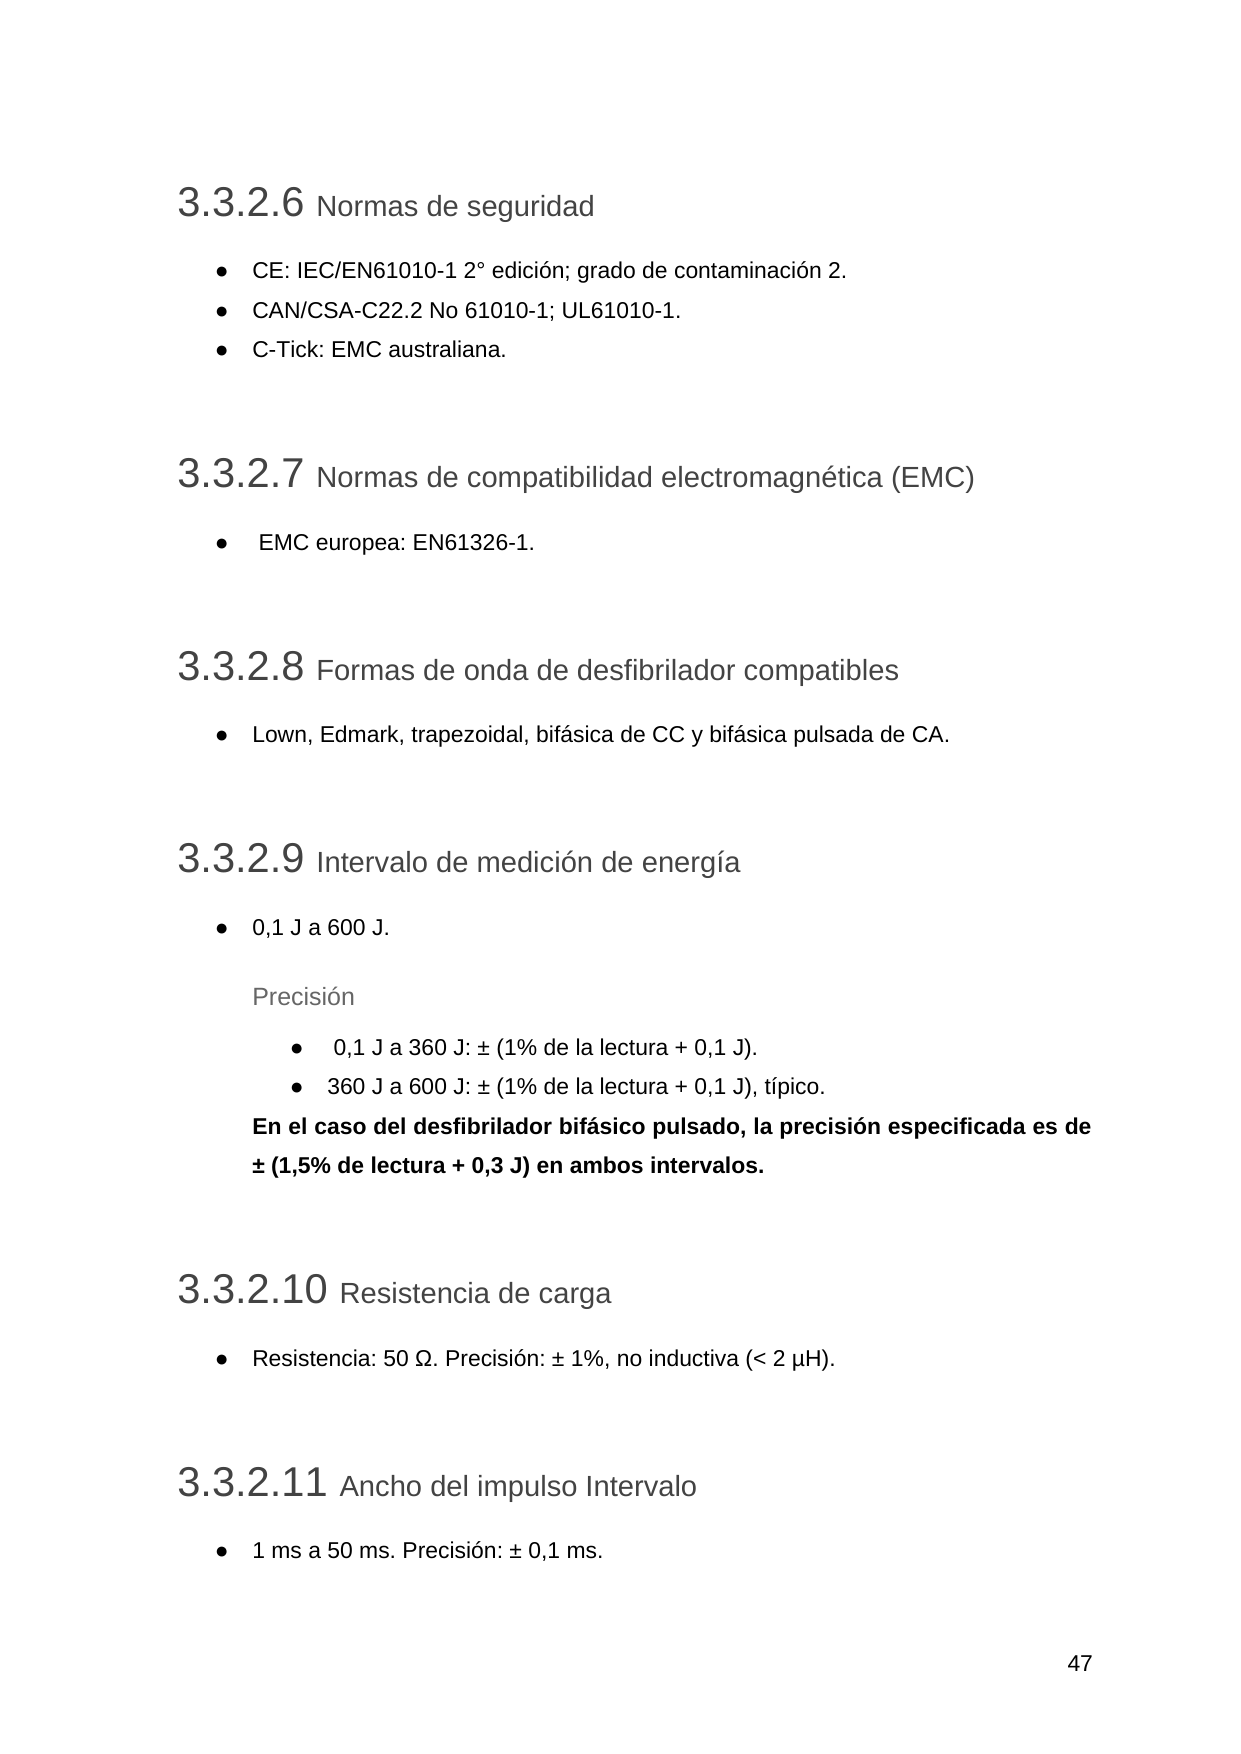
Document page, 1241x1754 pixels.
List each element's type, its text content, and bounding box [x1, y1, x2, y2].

subtitle 3.3.2.10 Resistencia de carga [177, 1264, 1093, 1312]
list 0,1 J a 600 J. [214, 914, 1093, 940]
list 0,1 J a 360 J: ± (1% de la lectura + 0,1 J). [289, 1034, 1093, 1060]
list EMC europea: EN61326-1. [214, 529, 1093, 555]
subtitle 3.3.2.7 Normas de compatibilidad electromagnética (EMC) [177, 448, 1093, 496]
text En el caso del desfibrilador bifásico pulsado, la precisión especificada es de ± (1,5% de lectura + 0,3 J) en ambos intervalos. [252, 1113, 1093, 1179]
list CAN/CSA-C22.2 No 61010-1; UL61010-1. [214, 297, 1093, 323]
list 1 ms a 50 ms. Precisión: ± 0,1 ms. [214, 1537, 1093, 1564]
list CE: IEC/EN61010-1 2° edición; grado de contaminación 2. [214, 257, 1093, 284]
subtitle 3.3.2.6 Normas de seguridad [177, 177, 1093, 225]
list 360 J a 600 J: ± (1% de la lectura + 0,1 J), típico. [289, 1073, 1093, 1100]
list C-Tick: EMC australiana. [214, 336, 1093, 363]
list Resistencia: 50 Ω. Precisión: ± 1%, no inductiva (< 2 µH). [214, 1345, 1093, 1371]
subtitle 3.3.2.9 Intervalo de medición de energía [177, 833, 1093, 881]
subtitle Precisión [252, 982, 1093, 1011]
subtitle 3.3.2.11 Ancho del impulso Intervalo [177, 1457, 1093, 1505]
list Lown, Edmark, trapezoidal, bifásica de CC y bifásica pulsada de CA. [214, 721, 1093, 748]
subtitle 3.3.2.8 Formas de onda de desfibrilador compatibles [177, 641, 1093, 689]
